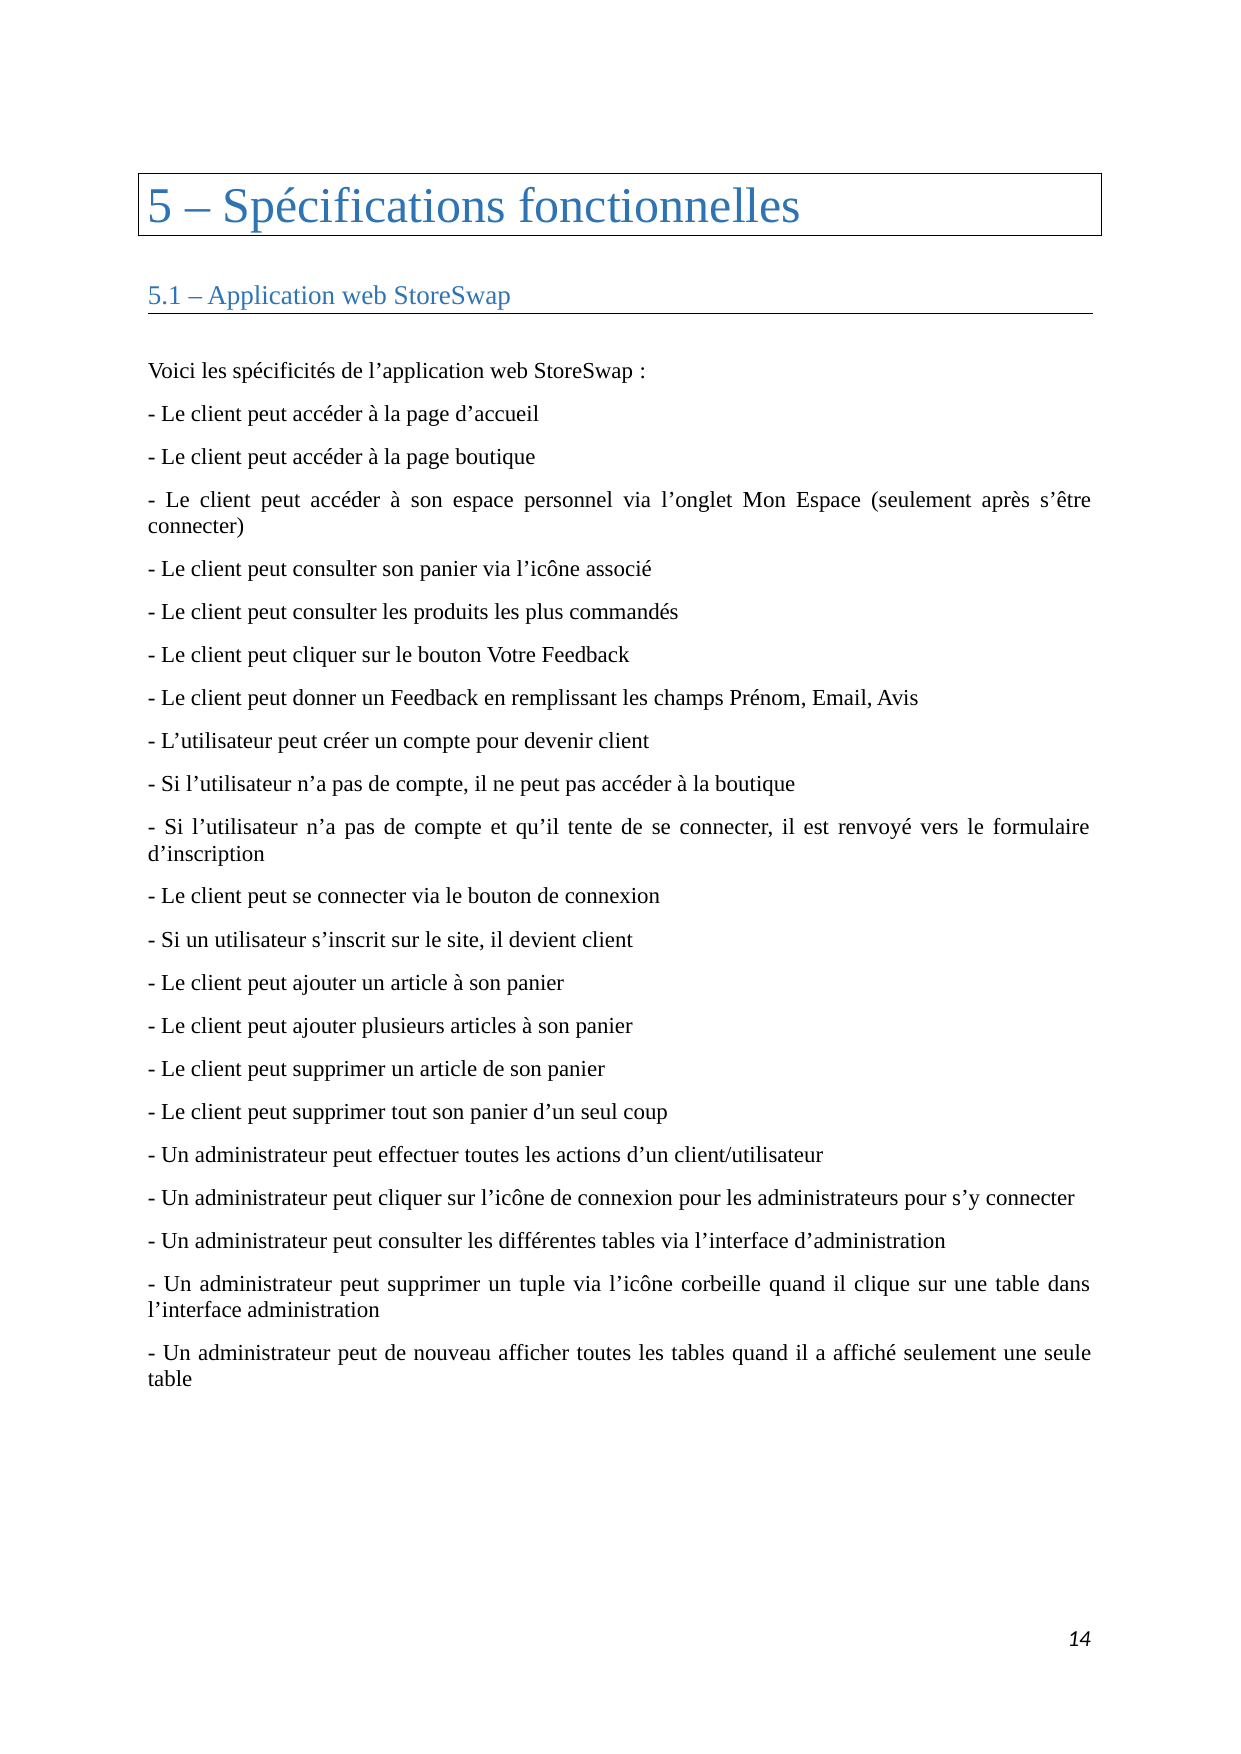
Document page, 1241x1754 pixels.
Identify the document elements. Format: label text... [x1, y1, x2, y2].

text - Si l’utilisateur n’a pas de compte et qu’il tente de se connecter, il est renvoyé vers le formulaire d’inscription [148, 813, 1093, 866]
text - Un administrateur peut supprimer un tuple via l’icône corbeille quand il clique sur une table dans l’interface administration [148, 1270, 1093, 1322]
text - Un administrateur peut effectuer toutes les actions d’un client/utilisateur [148, 1141, 1093, 1167]
text - Le client peut accéder à la page boutique [148, 443, 1093, 469]
text - Le client peut ajouter plusieurs articles à son panier [148, 1012, 1093, 1038]
text - Le client peut cliquer sur le bouton Votre Feedback [148, 641, 1093, 667]
text - Le client peut donner un Feedback en remplissant les champs Prénom, Email, Avis [148, 684, 1093, 711]
text Voici les spécificités de l’application web StoreSwap : [148, 357, 1093, 383]
text - Le client peut supprimer tout son panier d’un seul coup [148, 1098, 1093, 1124]
text - Le client peut consulter les produits les plus commandés [148, 598, 1093, 624]
text - Un administrateur peut de nouveau afficher toutes les tables quand il a affiché seulement une seule table [148, 1339, 1093, 1392]
text - Le client peut accéder à son espace personnel via l’onglet Mon Espace (seulement après s’être connecter) [148, 486, 1093, 538]
text - Le client peut ajouter un article à son panier [148, 969, 1093, 995]
text - Le client peut consulter son panier via l’icône associé [148, 555, 1093, 581]
text - Un administrateur peut cliquer sur l’icône de connexion pour les administrateurs pour s’y connecter [148, 1184, 1093, 1210]
text - Un administrateur peut consulter les différentes tables via l’interface d’administration [148, 1227, 1093, 1253]
text - L’utilisateur peut créer un compte pour devenir client [148, 727, 1093, 753]
text - Le client peut supprimer un article de son panier [148, 1055, 1093, 1081]
text - Si l’utilisateur n’a pas de compte, il ne peut pas accéder à la boutique [148, 770, 1093, 797]
text - Le client peut accéder à la page d’accueil [148, 400, 1093, 426]
text - Le client peut se connecter via le bouton de connexion [148, 883, 1093, 909]
subtitle 5 – Spécifications fonctionnelles [139, 174, 1101, 235]
text - Si un utilisateur s’inscrit sur le site, il devient client [148, 926, 1093, 952]
subtitle 5.1 – Application web StoreSwap [148, 279, 1093, 313]
